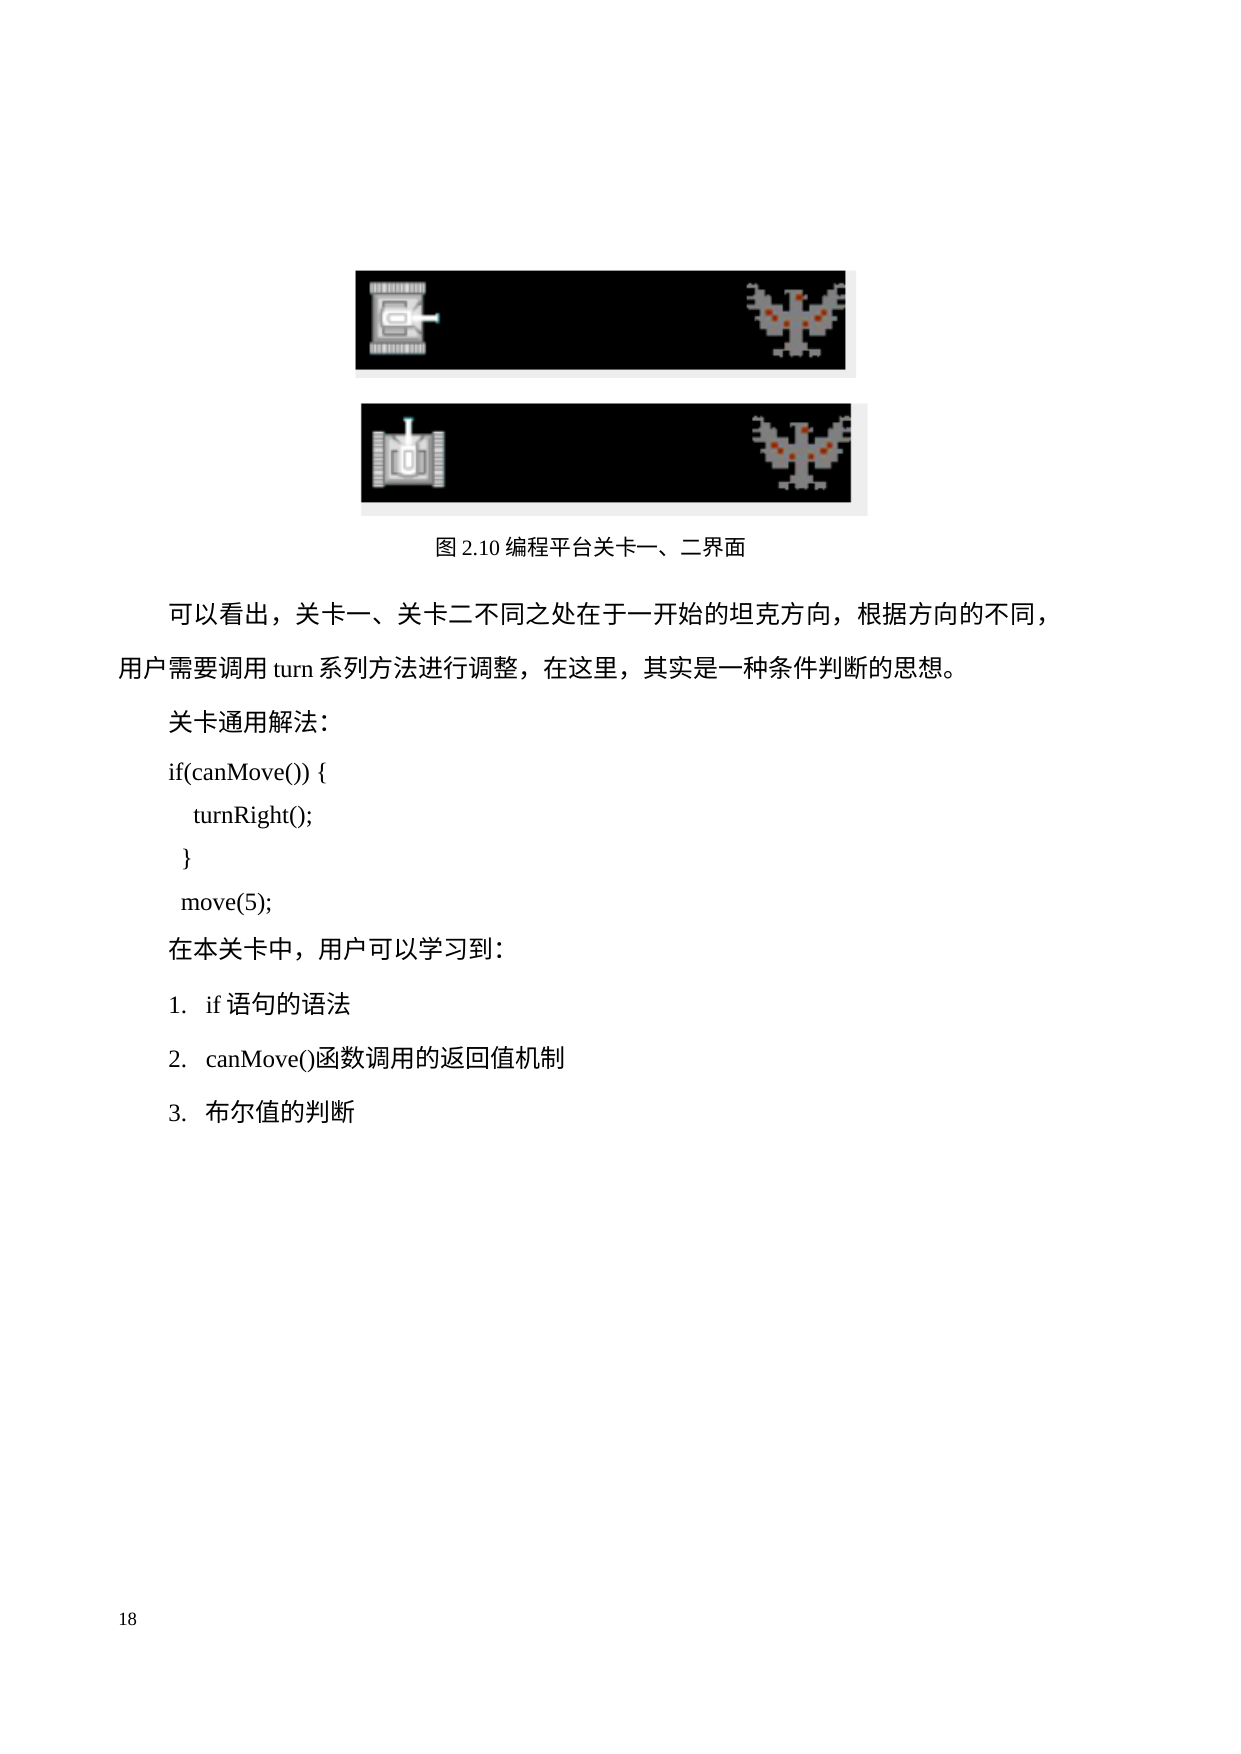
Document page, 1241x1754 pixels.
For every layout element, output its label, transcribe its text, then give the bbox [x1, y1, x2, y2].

picture [350, 264, 857, 378]
text move(5); [118, 887, 1063, 915]
picture [338, 392, 868, 516]
text } [118, 843, 1063, 872]
text 1. if语句的语法 [118, 984, 1063, 1020]
text 图2.10 编程平台关卡一、二界面 [118, 529, 1063, 561]
text 2. canMove()函数调用的返回值机制 [118, 1038, 1063, 1075]
text 3. 布尔值的判断 [118, 1093, 1063, 1129]
text turnRight(); [118, 800, 1063, 829]
text 关卡通用解法： [118, 703, 1063, 739]
text 可以看出，关卡一、关卡二不同之处在于一开始的坦克方向，根据方向的不同，用户需要调用turn系列方法进行调整，在这里，其实是一种条件判断的思想。 [118, 594, 1063, 685]
text 在本关卡中，用户可以学习到： [118, 930, 1063, 966]
text if(canMove()) { [118, 757, 1063, 786]
